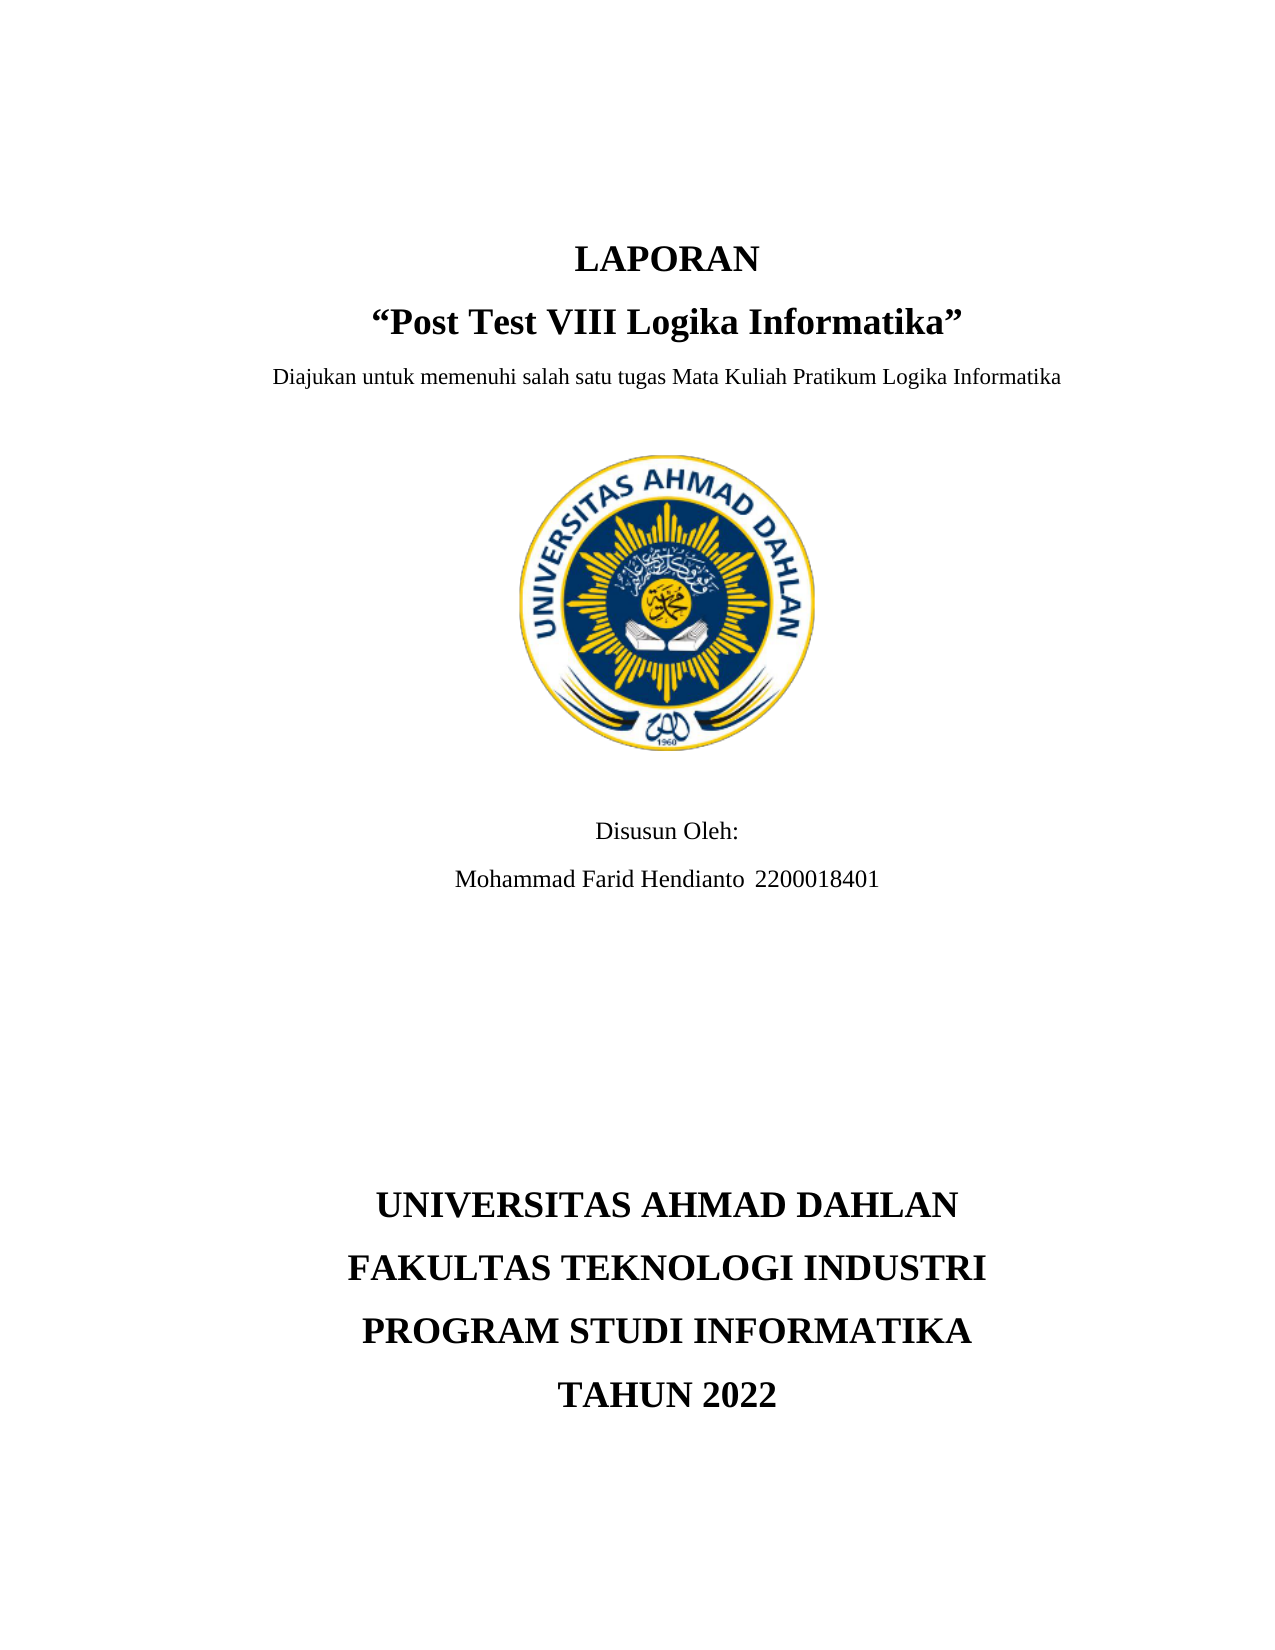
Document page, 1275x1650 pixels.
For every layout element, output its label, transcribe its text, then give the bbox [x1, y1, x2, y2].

text FAKULTAS TEKNOLOGI INDUSTRI [236, 1246, 1098, 1289]
text “Post Test VIII Logika Informatika” [236, 299, 1098, 343]
text LAPORAN [236, 236, 1098, 279]
text Disusun Oleh: [236, 816, 1098, 845]
text Diajukan untuk memenuhi salah satu tugas Mata Kuliah Pratikum Logika Informatika [236, 363, 1098, 389]
text PROGRAM STUDI INFORMATIKA [236, 1309, 1098, 1352]
text Mohammad Farid Hendianto 2200018401 [236, 864, 1098, 893]
text TAHUN 2022 [236, 1372, 1098, 1415]
picture [519, 455, 815, 751]
text UNIVERSITAS AHMAD DAHLAN [236, 1182, 1098, 1226]
